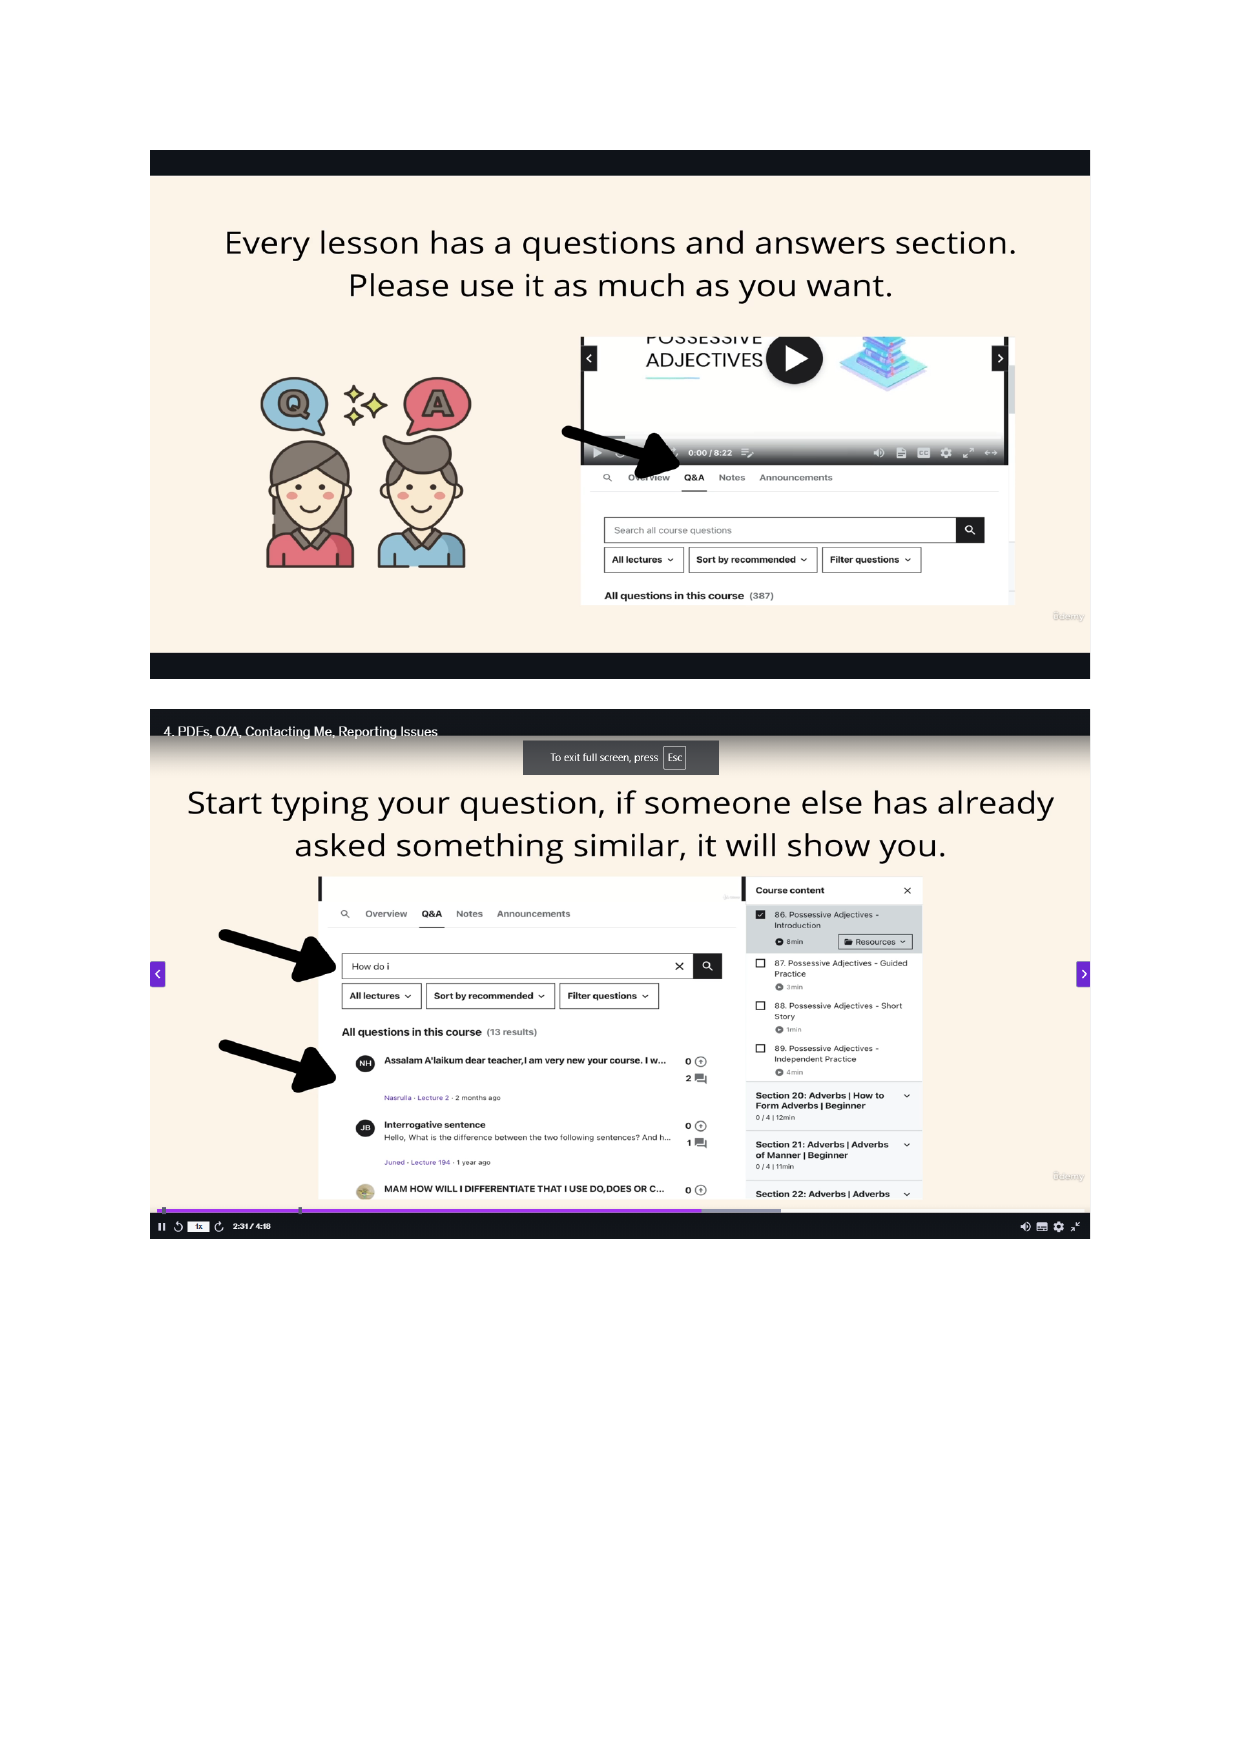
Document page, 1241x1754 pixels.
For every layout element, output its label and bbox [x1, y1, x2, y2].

picture [150, 709, 1091, 1239]
picture [150, 150, 1091, 679]
